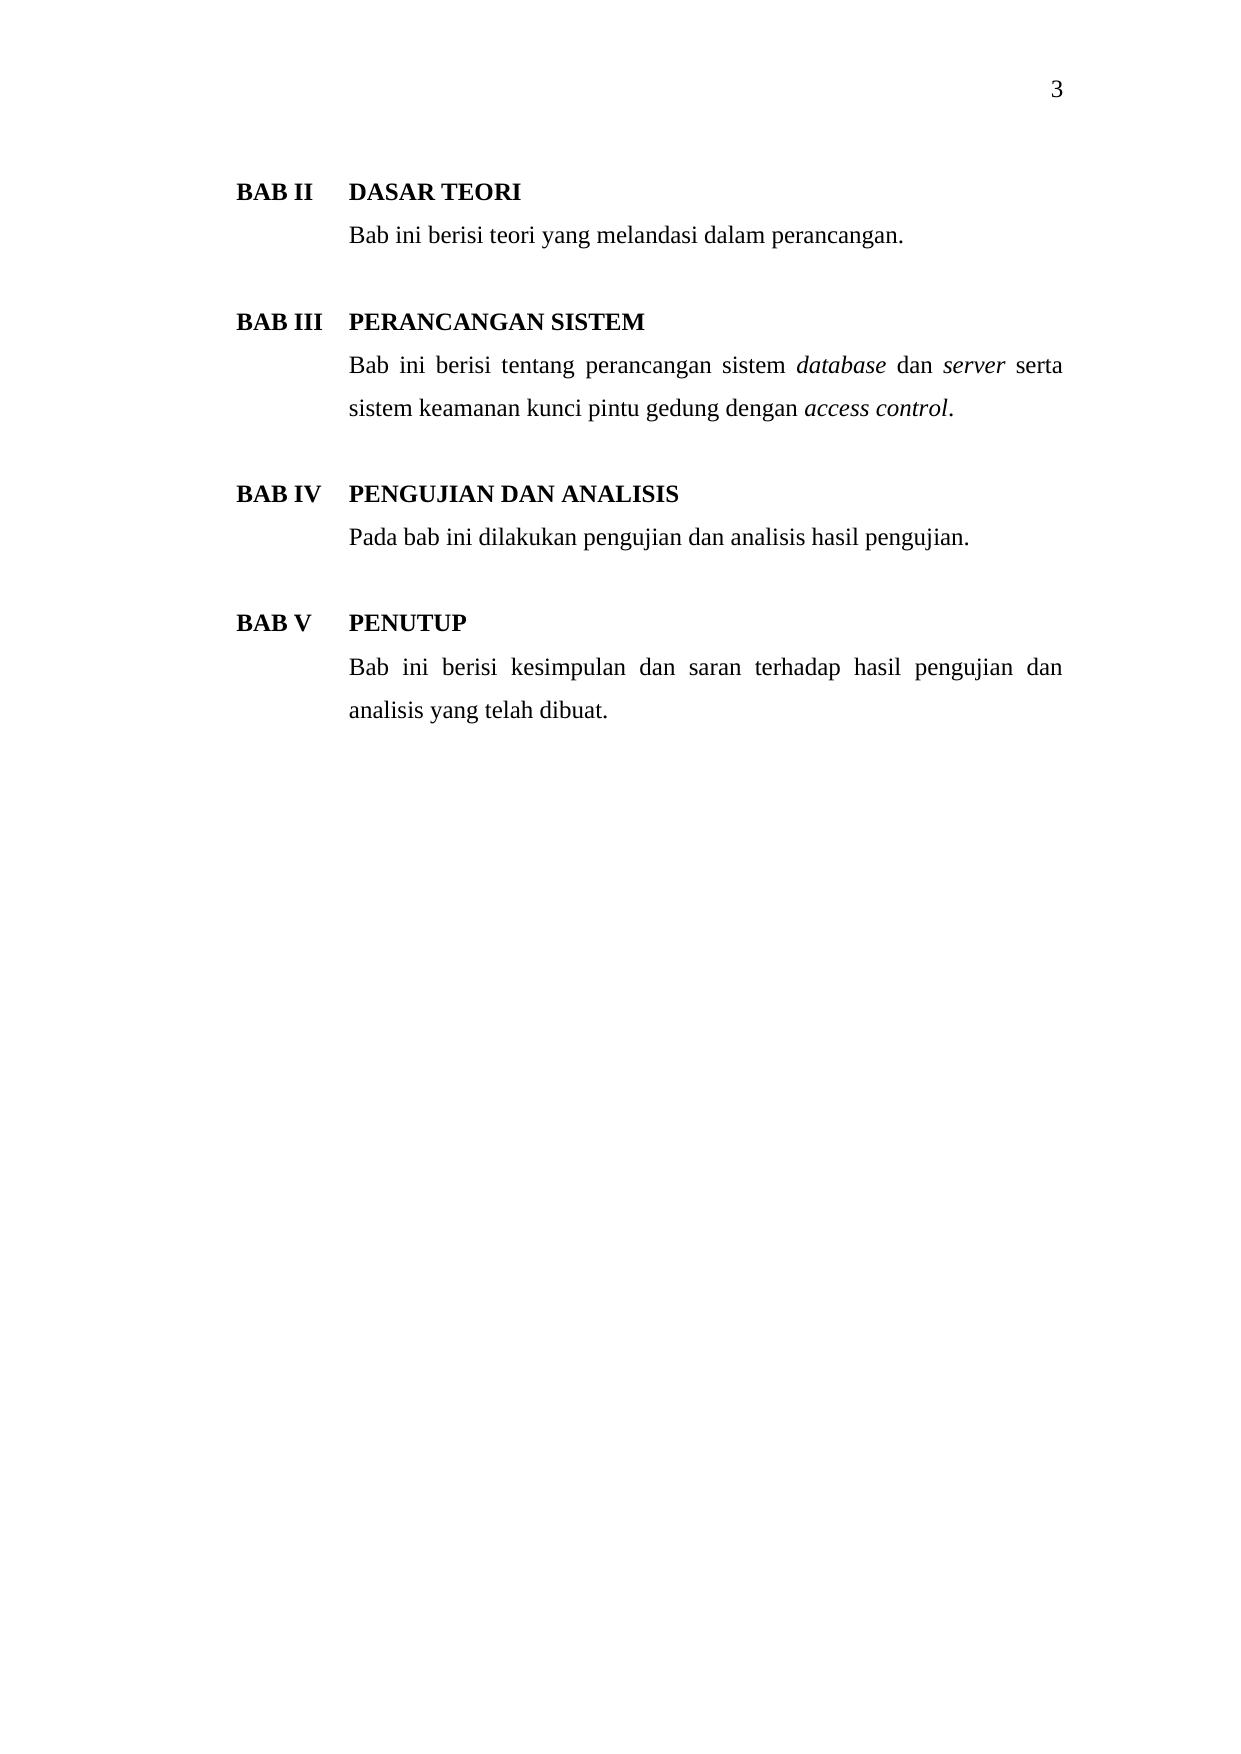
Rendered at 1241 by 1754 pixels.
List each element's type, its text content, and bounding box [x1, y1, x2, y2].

text BAB V PENUTUP [236, 608, 1063, 637]
text BAB III PERANCANGAN SISTEM [236, 307, 1063, 335]
text Bab ini berisi kesimpulan dan saran terhadap hasil pengujian dan analisis yang telah dibuat. [349, 652, 1063, 723]
text BAB IV PENGUJIAN DAN ANALISIS [236, 479, 1063, 508]
text BAB II DASAR TEORI [236, 177, 1063, 206]
text Bab ini berisi tentang perancangan sistem database dan server serta sistem keamanan kunci pintu gedung dengan access control. [349, 350, 1063, 422]
text Pada bab ini dilakukan pengujian dan analisis hasil pengujian. [349, 522, 1063, 551]
text Bab ini berisi teori yang melandasi dalam perancangan. [236, 220, 1063, 249]
